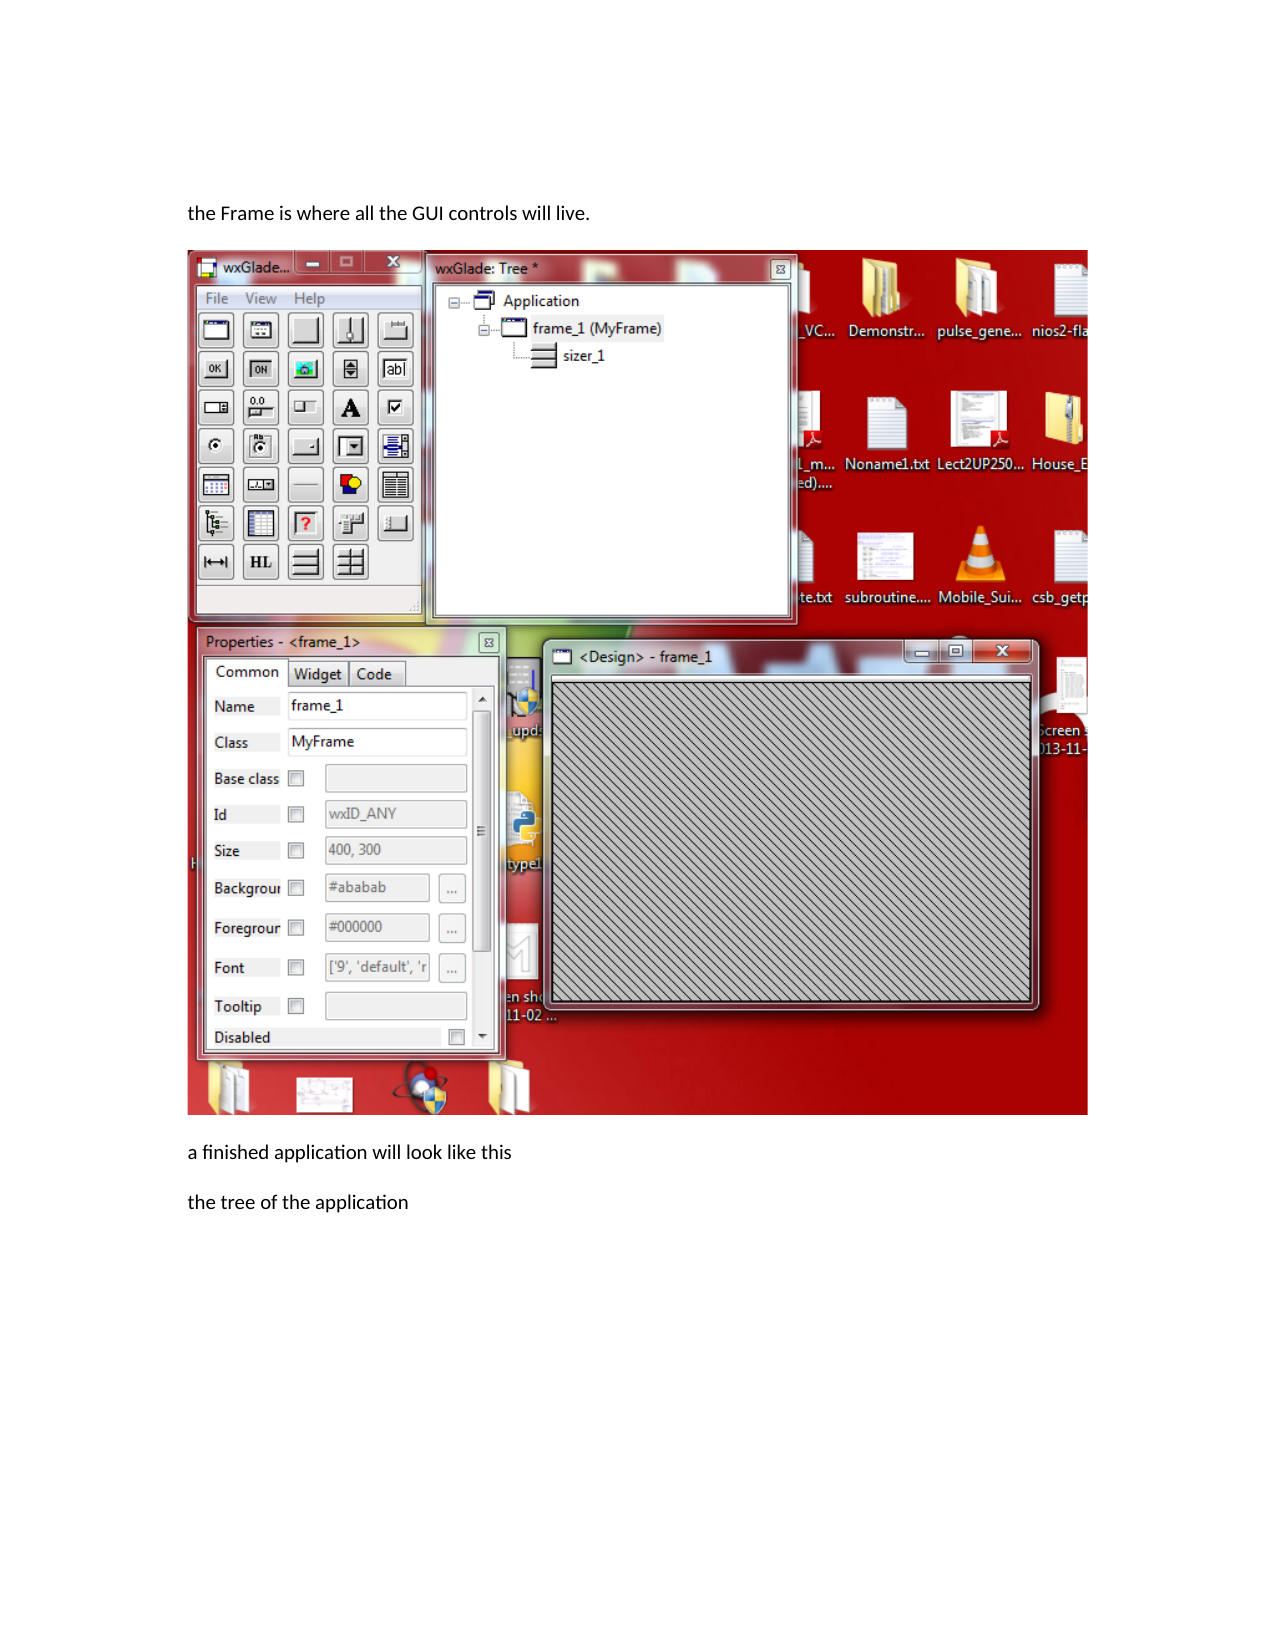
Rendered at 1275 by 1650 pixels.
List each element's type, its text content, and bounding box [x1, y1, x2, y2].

text the Frame is where all the GUI controls will live. [187, 200, 1087, 225]
text the tree of the application [187, 1189, 1087, 1215]
text a finished application will look like this [187, 1139, 1087, 1165]
picture [187, 250, 1088, 1115]
